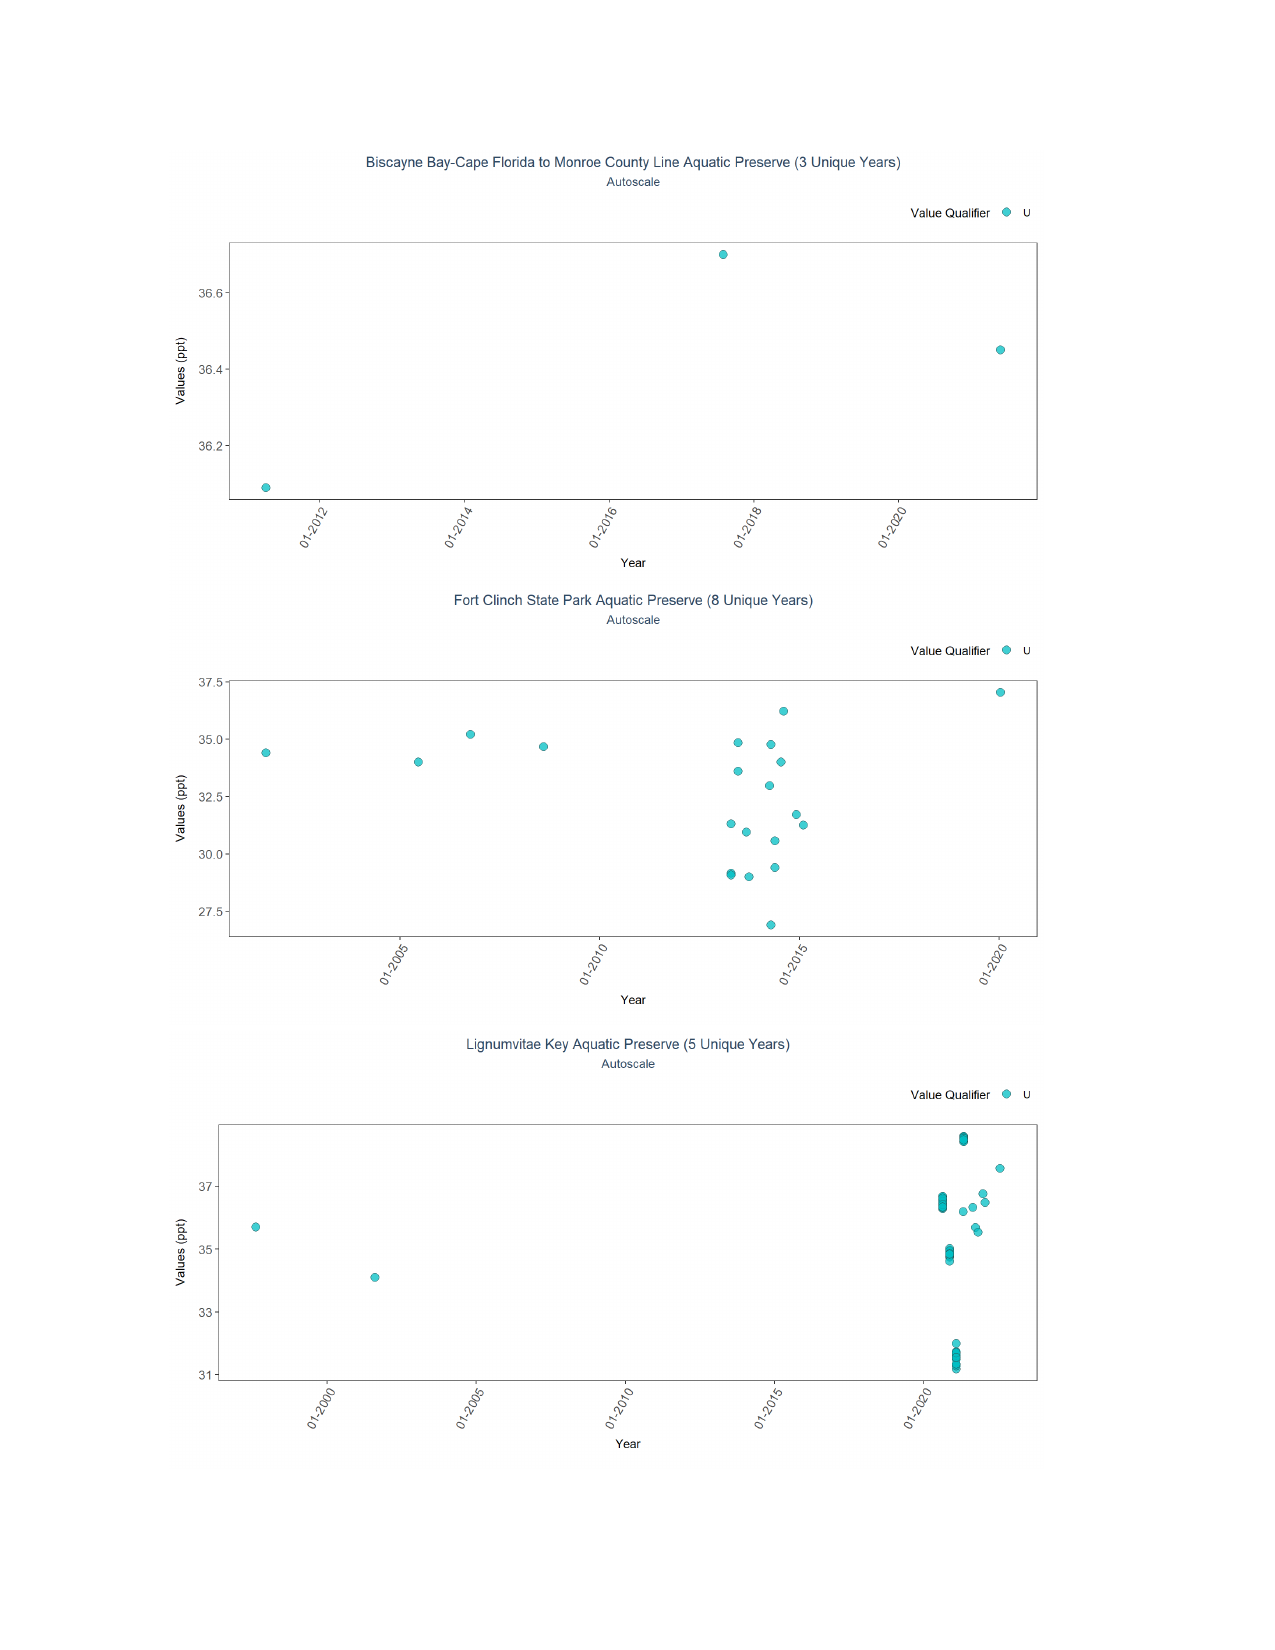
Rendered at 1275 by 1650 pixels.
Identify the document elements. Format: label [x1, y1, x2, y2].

picture [168, 1031, 1044, 1469]
picture [168, 150, 1044, 1025]
